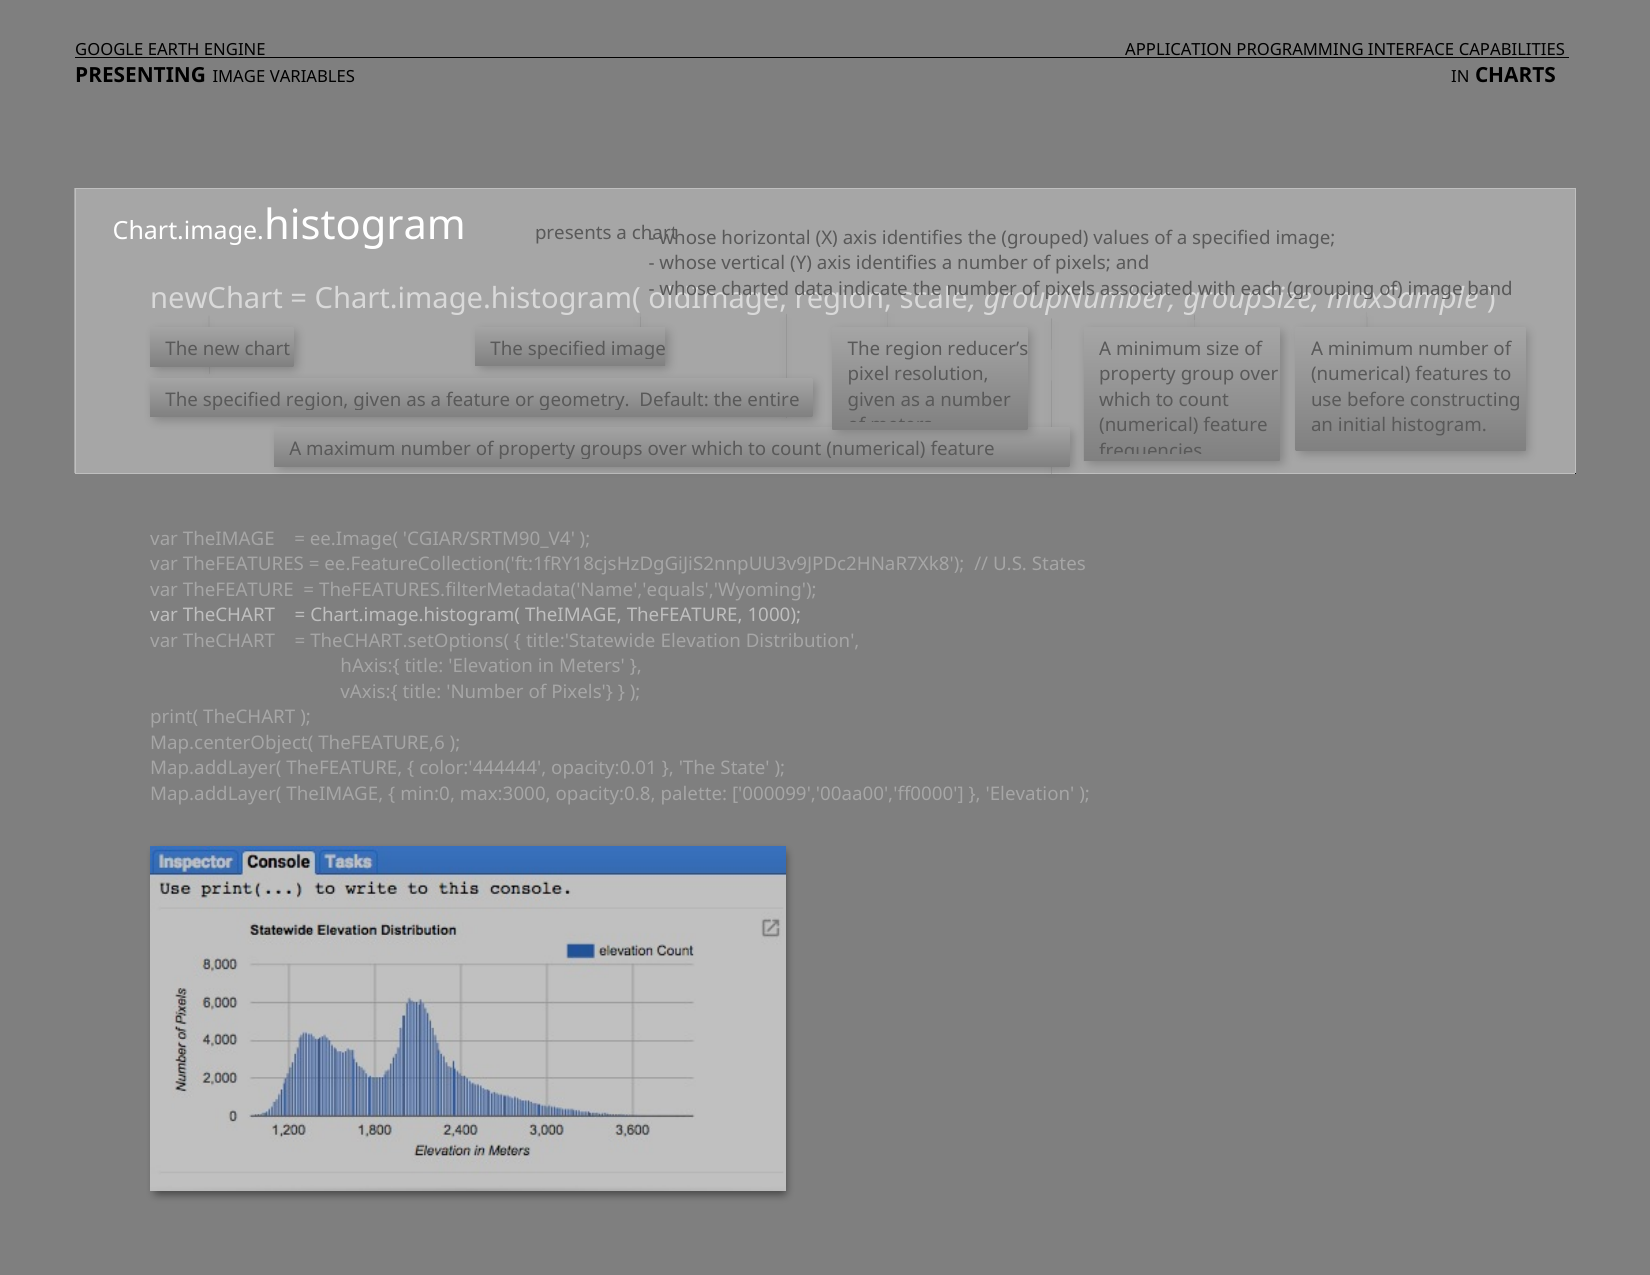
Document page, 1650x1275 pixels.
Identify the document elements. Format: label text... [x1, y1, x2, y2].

picture [150, 846, 786, 1191]
text var TheFEATURES = ee.FeatureCollection('ft:1fRY18cjsHzDgGiJiS2nnpUU3v9JPDc2HNaR7Xk8'); // U.S. States [150, 551, 1650, 576]
text var TheCHART = TheCHART.setOptions( { title:'Statewide Elevation Distribution', [150, 627, 1650, 653]
text var TheCHART = Chart.image.histogram( TheIMAGE, TheFEATURE, 1000); [150, 602, 1650, 627]
text PRESENTING IMAGE VARIABLES IN CHARTS [75, 60, 1575, 111]
text Map.centerObject( TheFEATURE,6 ); [150, 729, 1650, 755]
text hAxis:{ title: 'Elevation in Meters' }, [150, 653, 1650, 678]
text print( TheCHART ); [150, 704, 1650, 729]
text Chart.image.histogram presents a chart [76, 189, 1575, 245]
text Map.addLayer( TheIMAGE, { min:0, max:3000, opacity:0.8, palette: ['000099','00aa00','ff0000'] }, 'Elevation' ); [150, 780, 1650, 806]
text Map.addLayer( TheFEATURE, { color:'444444', opacity:0.01 }, 'The State' ); [150, 755, 1650, 780]
text var TheFEATURE = TheFEATURES.filterMetadata('Name','equals','Wyoming'); [150, 576, 1650, 602]
text vAxis:{ title: 'Number of Pixels'} } ); [150, 678, 1650, 704]
text GOOGLE EARTH ENGINE APPLICATION PROGRAMMING INTERFACE CAPABILITIES [75, 37, 1650, 60]
text newChart = Chart.image.histogram( oldImage, region, scale, groupNumber, groupSize, maxSample ) [76, 270, 1575, 310]
text var TheIMAGE = ee.Image( 'CGIAR/SRTM90_V4' ); [150, 525, 1650, 551]
